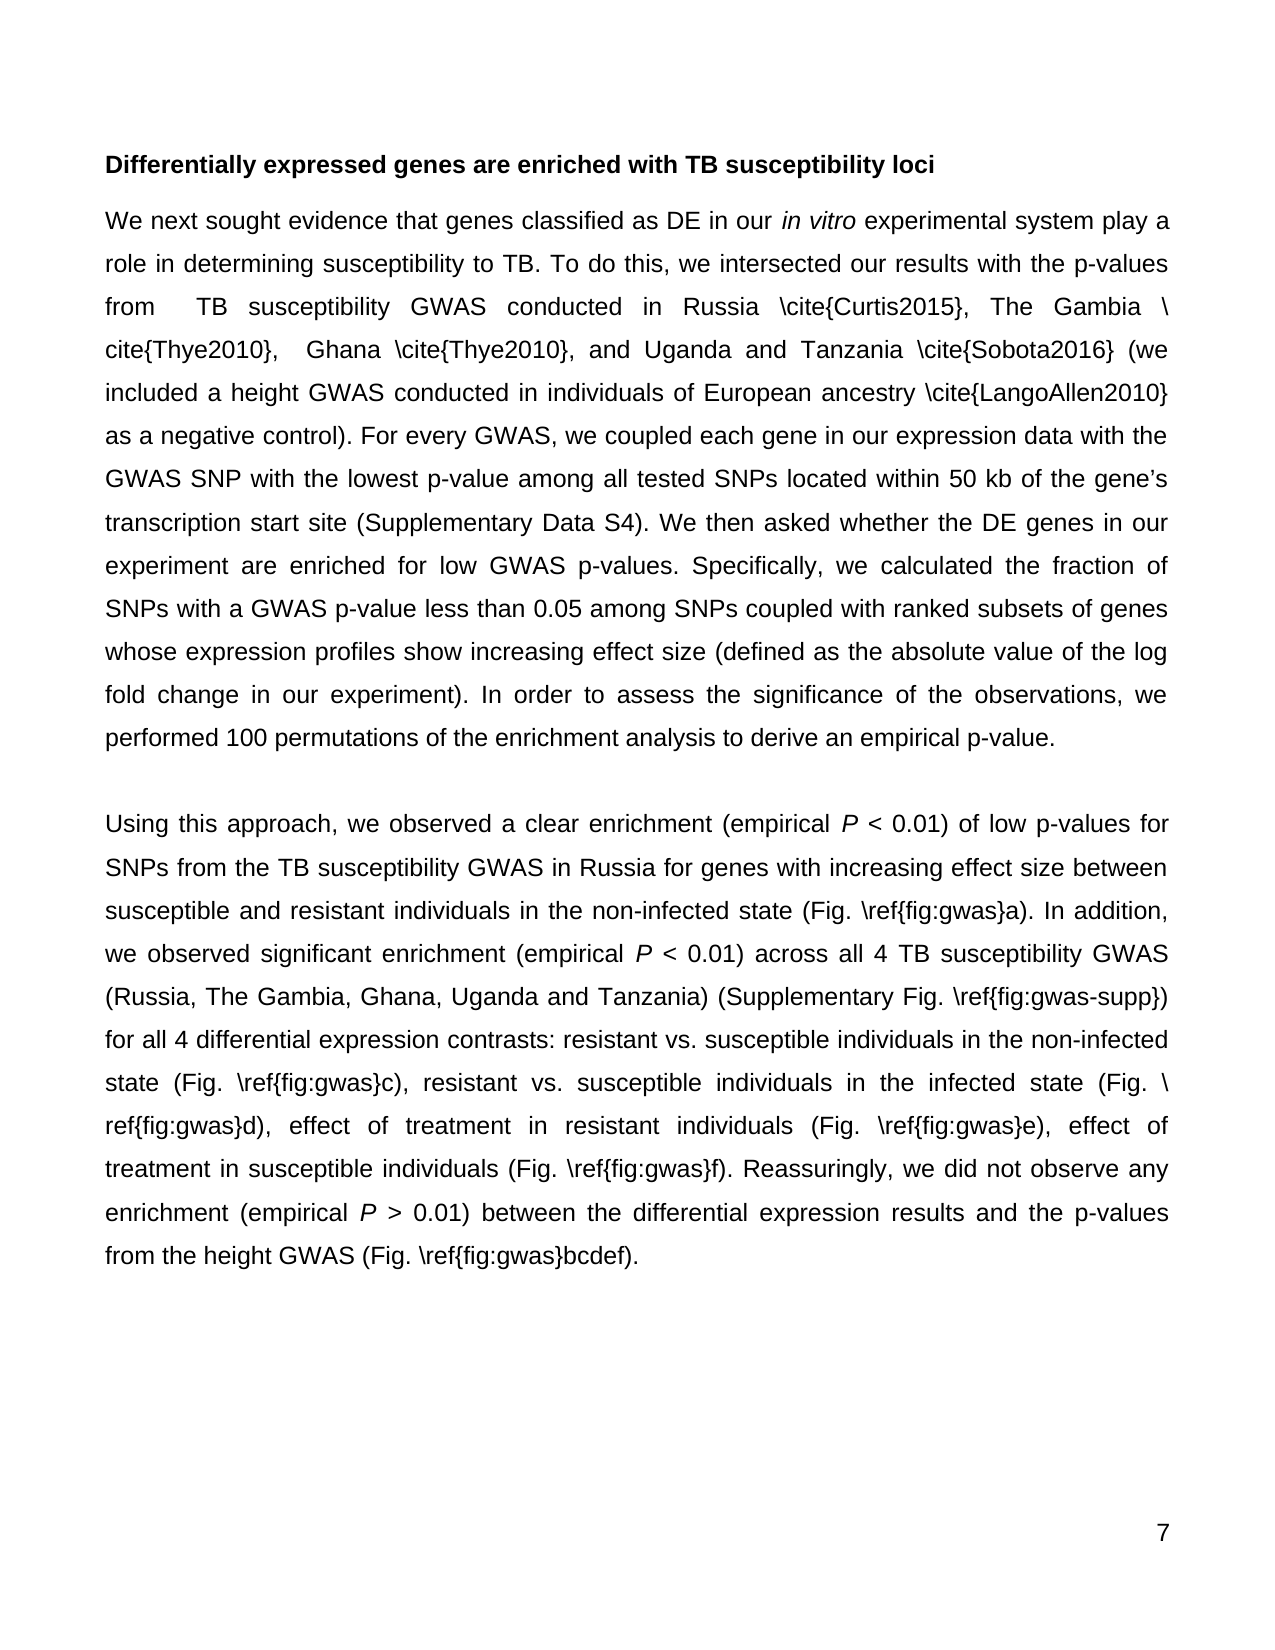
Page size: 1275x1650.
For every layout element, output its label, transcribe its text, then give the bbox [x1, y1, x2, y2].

text We next sought evidence that genes classified as DE in our in vitro experimental system play a role in determining susceptibility to TB. To do this, we intersected our results with the p-values from TB susceptibility GWAS conducted in Russia \cite{Curtis2015}, The Gambia \cite{Thye2010}, Ghana \cite{Thye2010}, and Uganda and Tanzania \cite{Sobota2016} (we included a height GWAS conducted in individuals of European ancestry \cite{LangoAllen2010} as a negative control). For every GWAS, we coupled each gene in our expression data with the GWAS SNP with the lowest p-value among all tested SNPs located within 50 kb of the gene’s transcription start site (Supplementary Data S4). We then asked whether the DE genes in our experiment are enriched for low GWAS p-values. Specifically, we calculated the fraction of SNPs with a GWAS p-value less than 0.05 among SNPs coupled with ranked subsets of genes whose expression profiles show increasing effect size (defined as the absolute value of the log fold change in our experiment). In order to assess the significance of the observations, we performed 100 permutations of the enrichment analysis to derive an empirical p-value. [105, 206, 1170, 752]
subtitle Differentially expressed genes are enriched with TB susceptibility loci [105, 150, 1170, 179]
text Using this approach, we observed a clear enrichment (empirical P < 0.01) of low p-values for SNPs from the TB susceptibility GWAS in Russia for genes with increasing effect size between susceptible and resistant individuals in the non-infected state (Fig. \ref{fig:gwas}a). In addition, we observed significant enrichment (empirical P < 0.01) across all 4 TB susceptibility GWAS (Russia, The Gambia, Ghana, Uganda and Tanzania) (Supplementary Fig. \ref{fig:gwas-supp}) for all 4 differential expression contrasts: resistant vs. susceptible individuals in the non-infected state (Fig. \ref{fig:gwas}c), resistant vs. susceptible individuals in the infected state (Fig. \ref{fig:gwas}d), effect of treatment in resistant individuals (Fig. \ref{fig:gwas}e), effect of treatment in susceptible individuals (Fig. \ref{fig:gwas}f). Reassuringly, we did not observe any enrichment (empirical P > 0.01) between the differential expression results and the p-values from the height GWAS (Fig. \ref{fig:gwas}bcdef). [105, 809, 1170, 1269]
